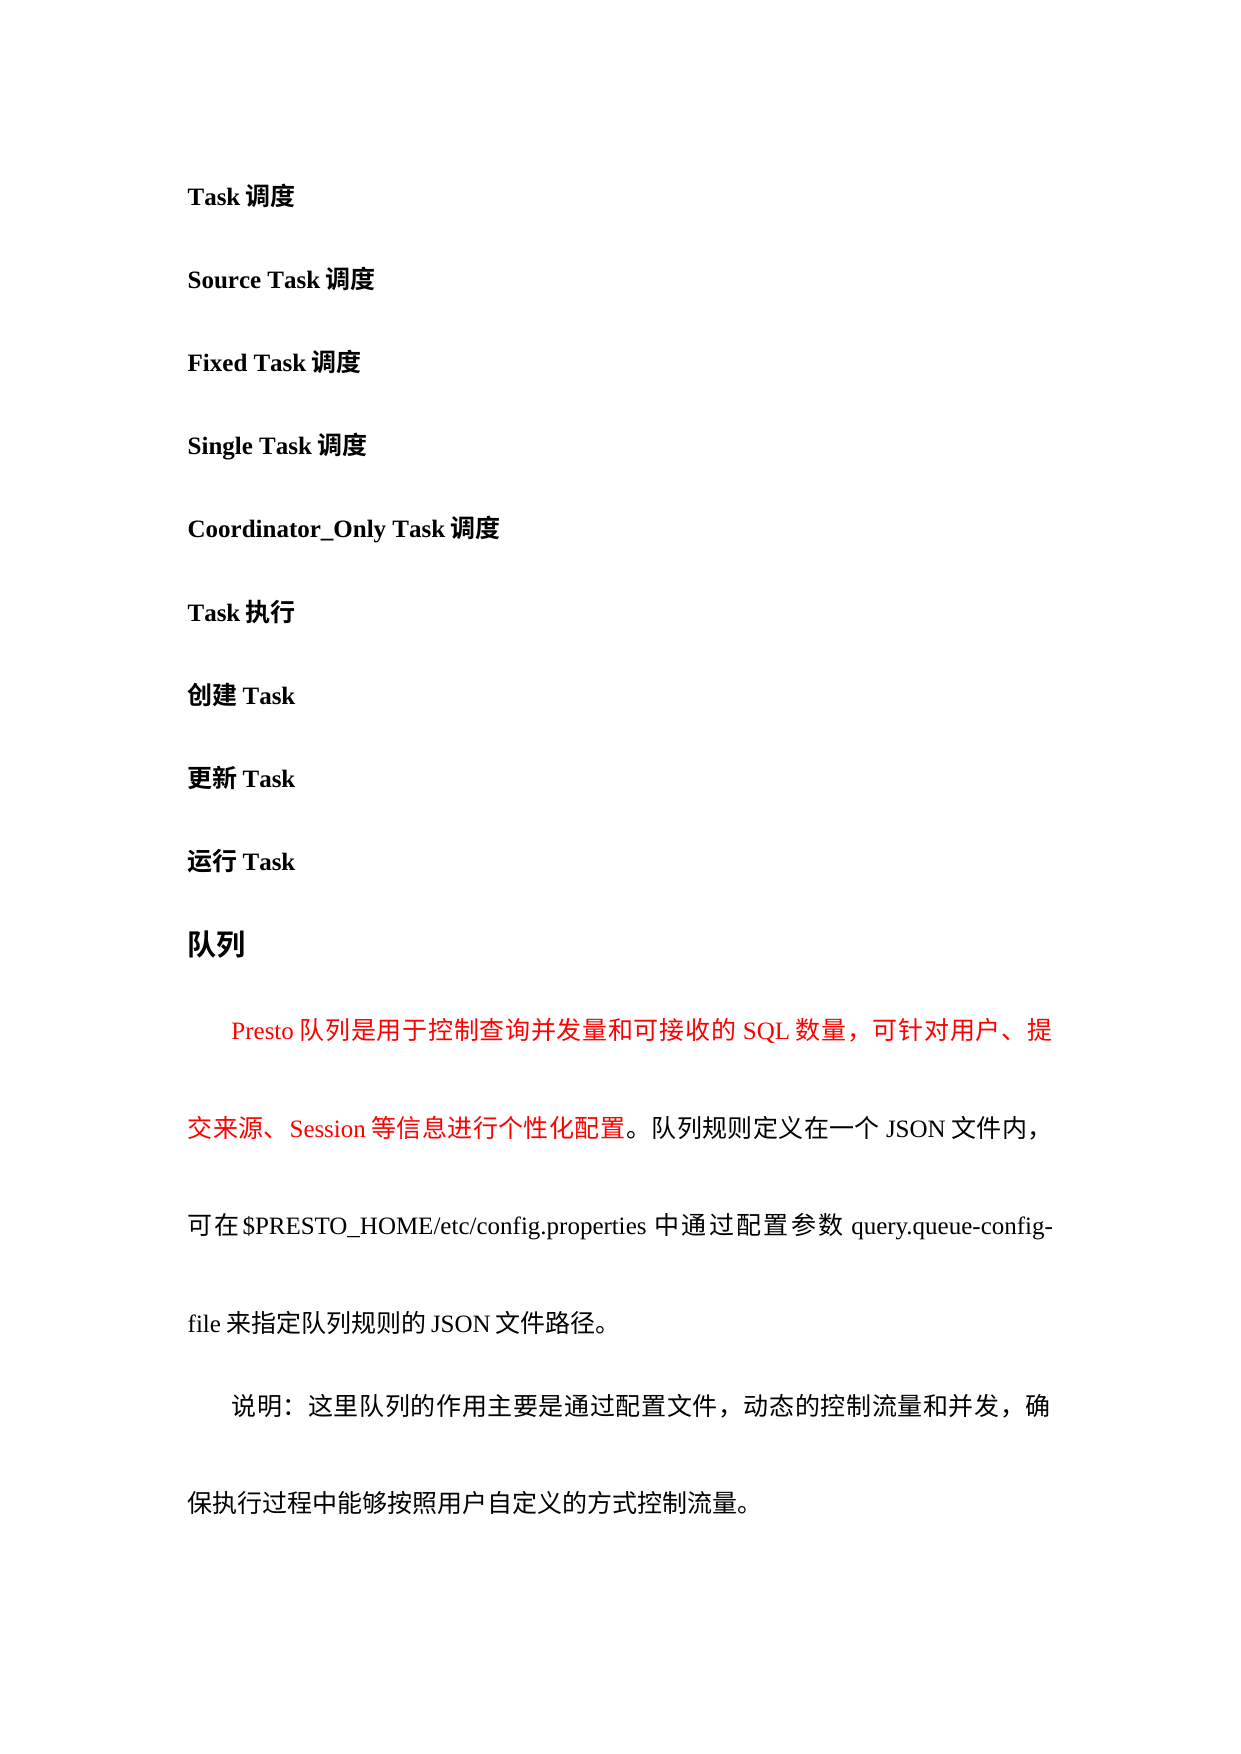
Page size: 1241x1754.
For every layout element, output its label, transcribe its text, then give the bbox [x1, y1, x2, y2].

subtitle 更新Task [187, 744, 1053, 809]
subtitle Task调度 [187, 162, 1053, 227]
subtitle 运行Task [187, 827, 1053, 892]
subtitle Fixed Task调度 [187, 328, 1053, 393]
text Presto队列是用于控制查询并发量和可接收的SQL数量，可针对用户、提交来源、Session等信息进行个性化配置。队列规则定义在一个JSON文件内，可在$PRESTO_HOME/etc/config.properties中通过配置参数query.queue-config-file来指定队列规则的JSON文件路径。 [187, 996, 1053, 1354]
subtitle Task执行 [187, 578, 1053, 643]
subtitle Coordinator_Only Task调度 [187, 494, 1053, 559]
text 说明：这里队列的作用主要是通过配置文件，动态的控制流量和并发，确保执行过程中能够按照用户自定义的方式控制流量。 [187, 1372, 1053, 1534]
subtitle 创建Task [187, 661, 1053, 726]
subtitle Single Task调度 [187, 411, 1053, 476]
subtitle 队列 [187, 910, 1053, 975]
subtitle Source Task调度 [187, 245, 1053, 310]
